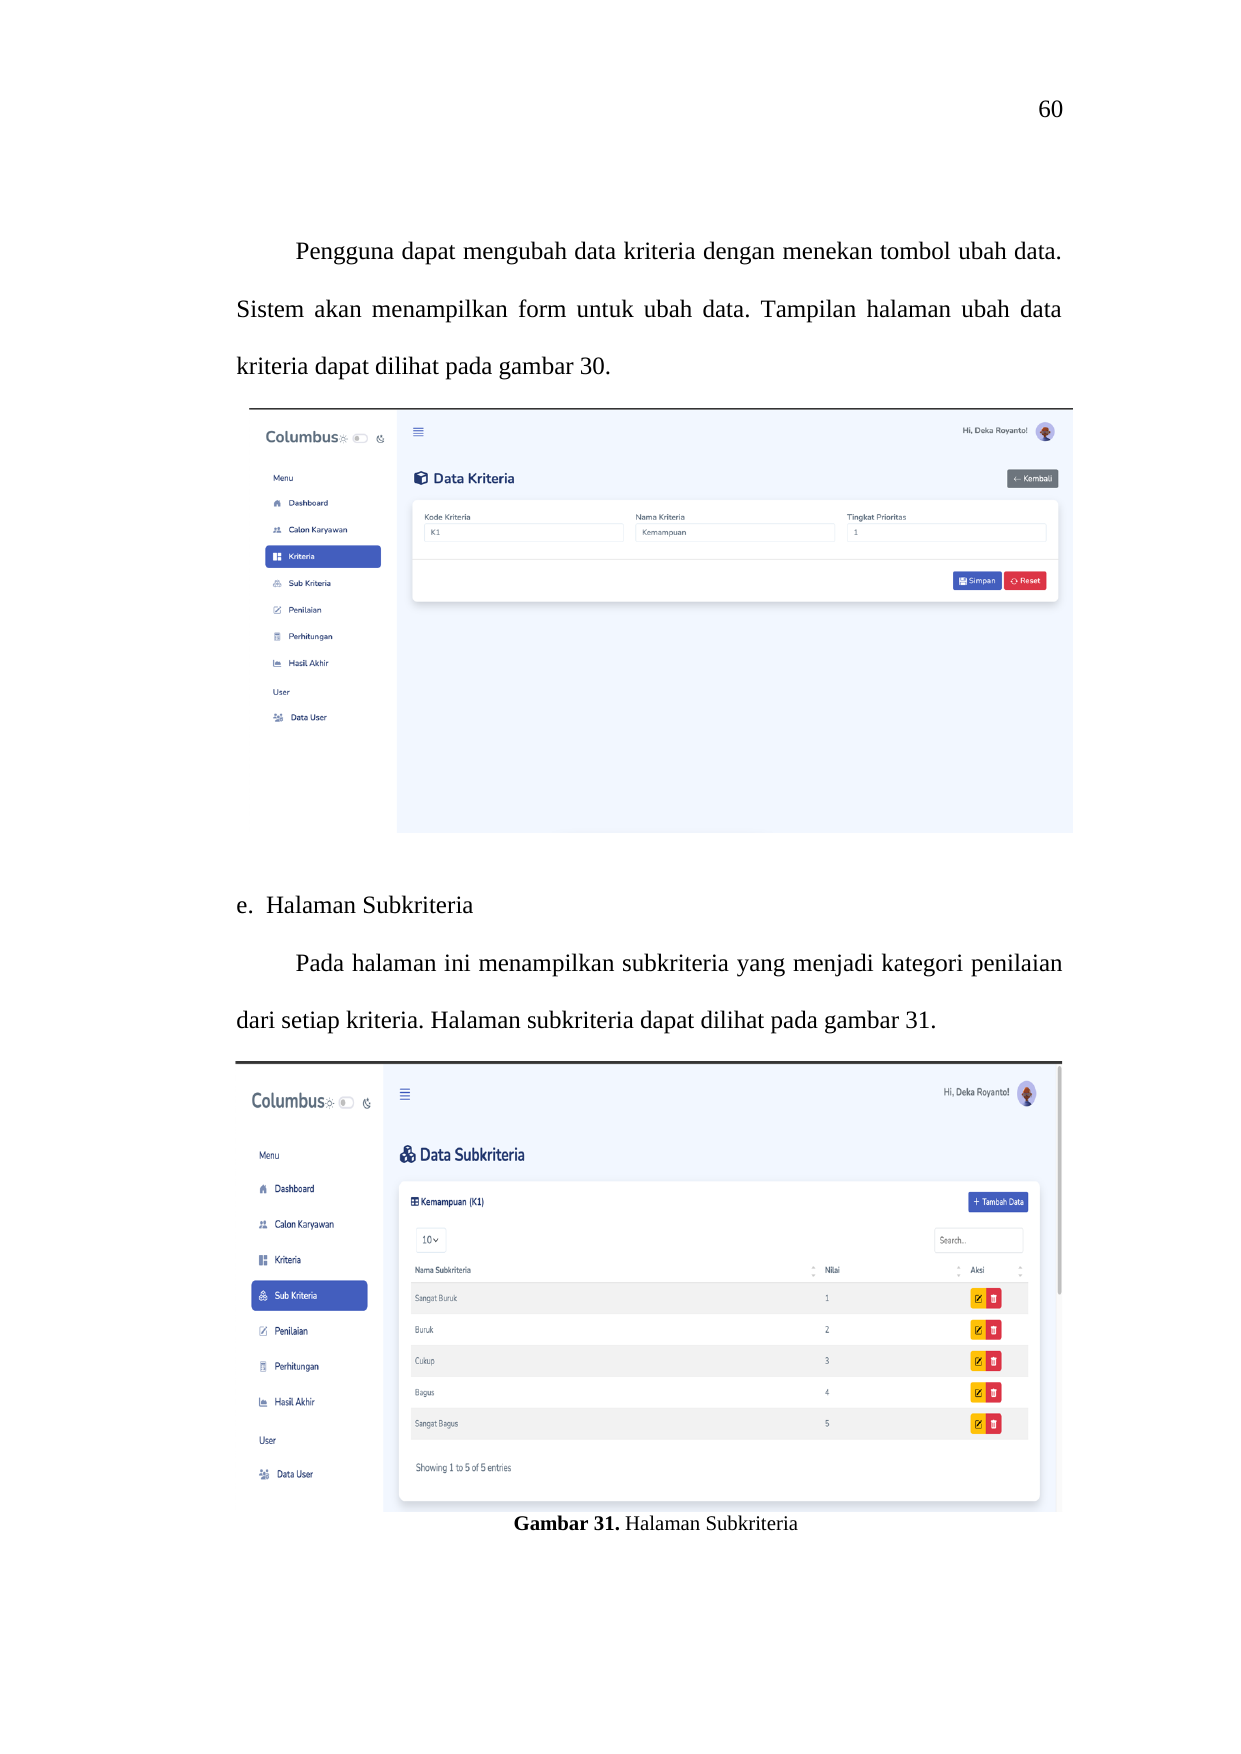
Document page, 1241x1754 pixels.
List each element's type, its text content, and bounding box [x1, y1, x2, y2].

picture [235, 1061, 1063, 1512]
text Pada halaman ini menampilkan subkriteria yang menjadi kategori penilaian dari setiap kriteria. Halaman subkriteria dapat dilihat pada gambar 31. [236, 948, 1063, 1034]
text Pengguna dapat mengubah data kriteria dengan menekan tombol ubah data. Sistem akan menampilkan form untuk ubah data. Tampilan halaman ubah data kriteria dapat dilihat pada gambar 30. [236, 236, 1063, 380]
picture [249, 408, 1073, 833]
